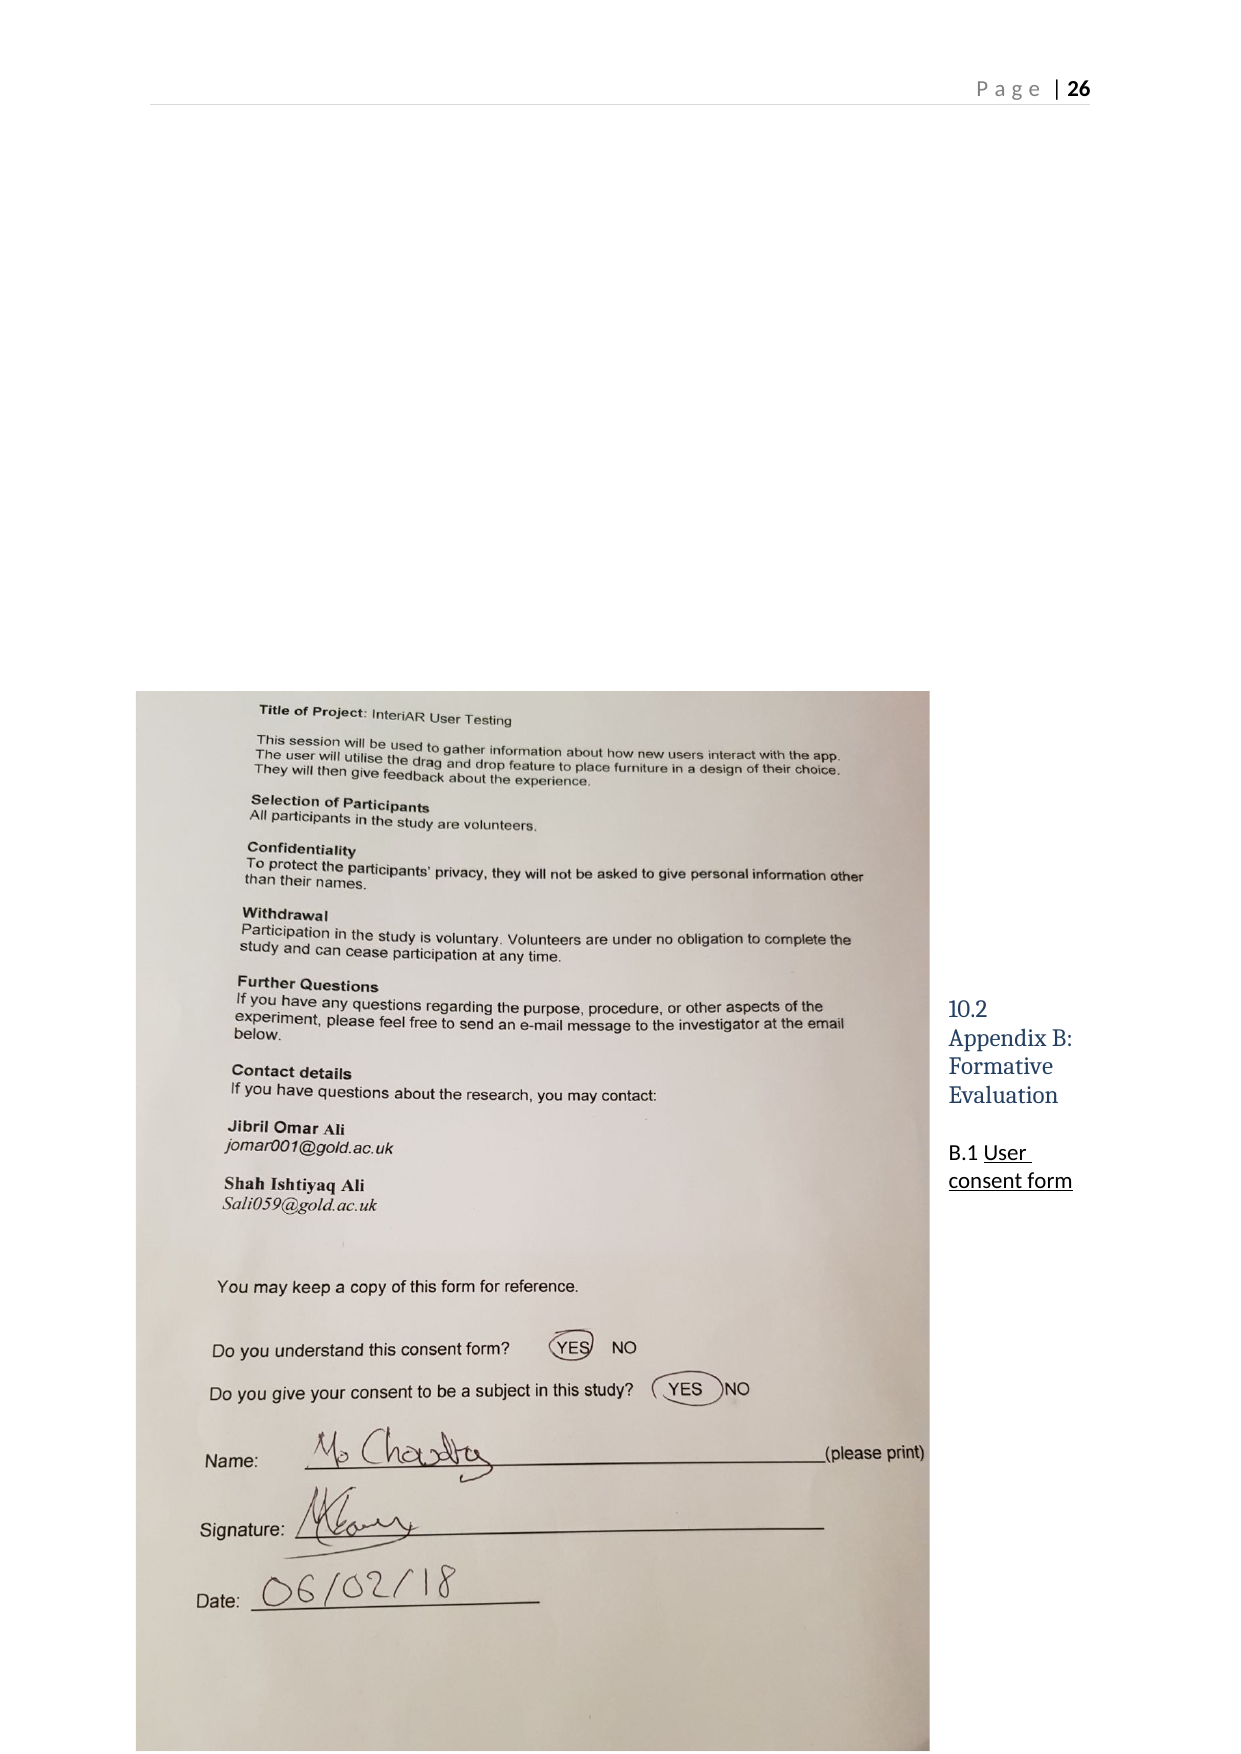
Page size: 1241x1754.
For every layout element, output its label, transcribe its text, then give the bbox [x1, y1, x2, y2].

picture [135, 691, 930, 1754]
subtitle 10.2 Appendix B: Formative Evaluation [930, 995, 1090, 1110]
text B.1 User consent form [930, 1138, 1090, 1194]
